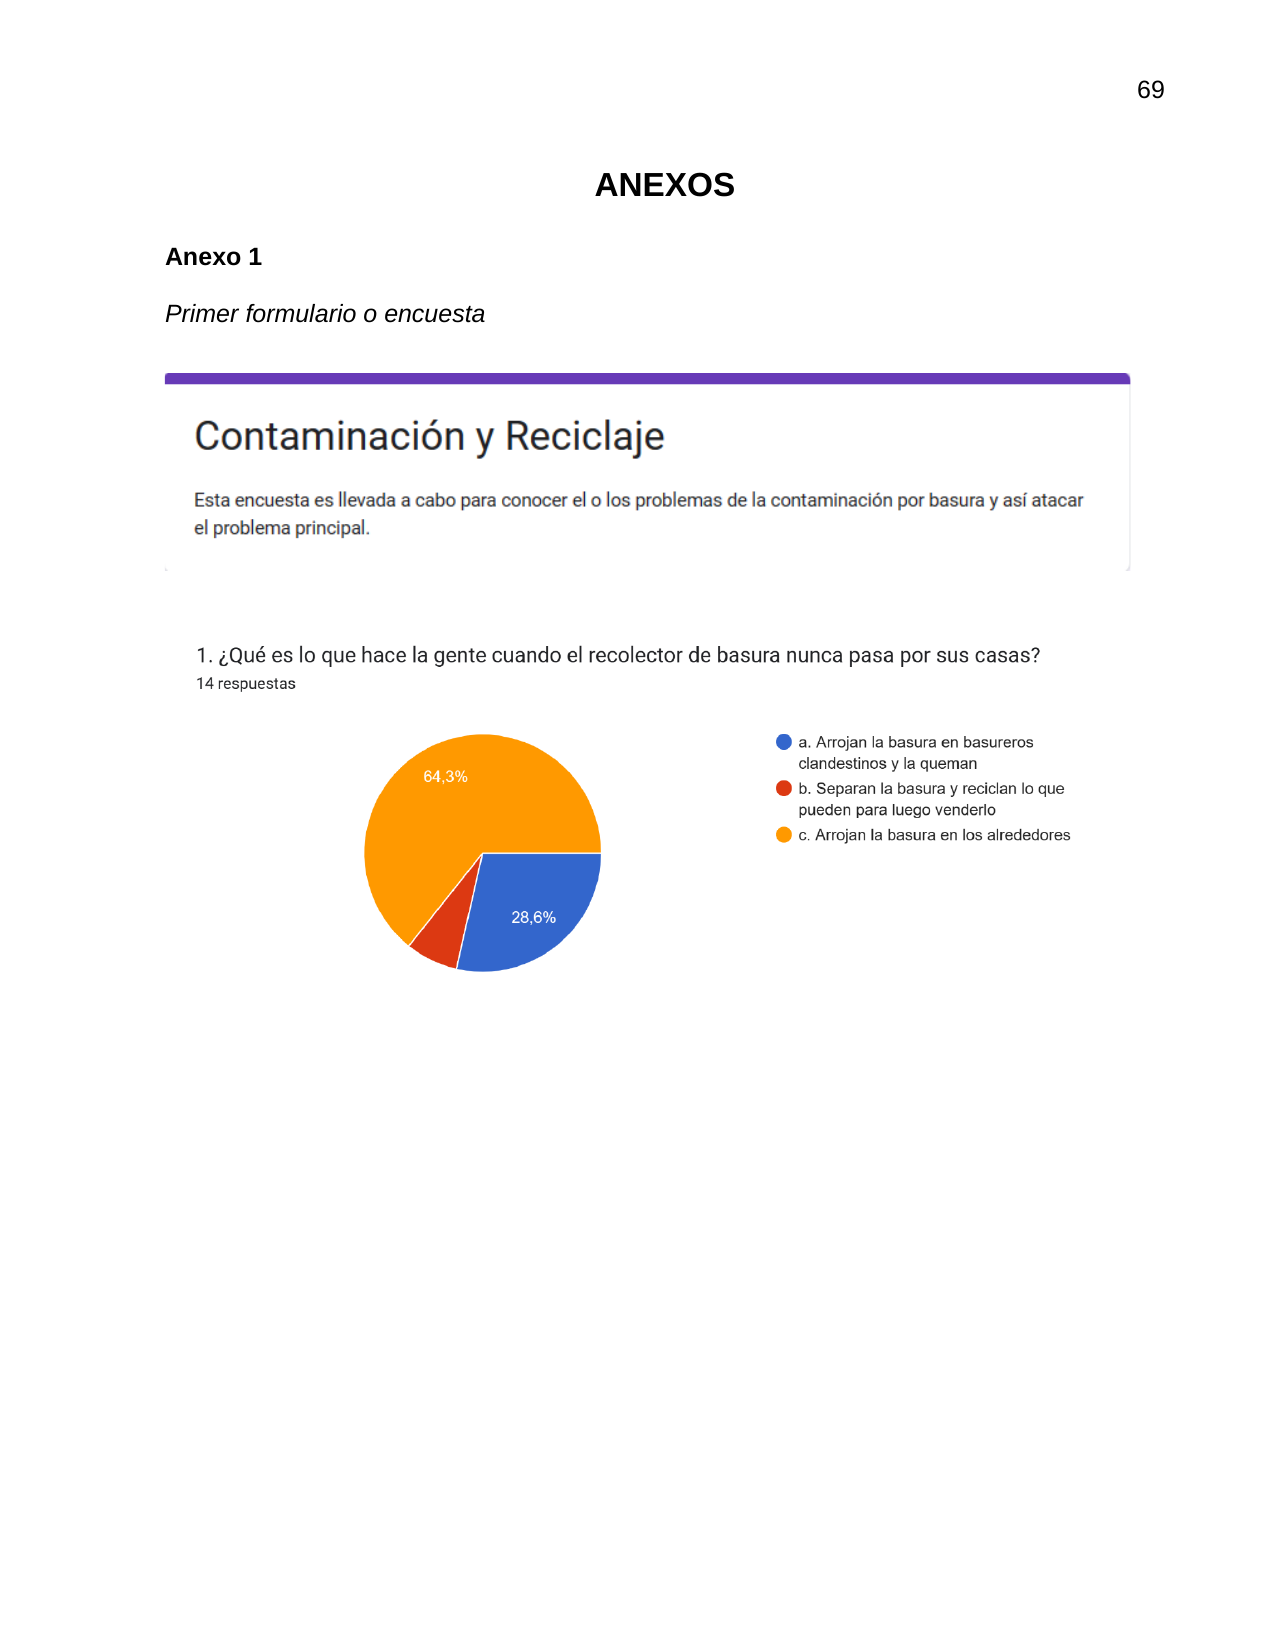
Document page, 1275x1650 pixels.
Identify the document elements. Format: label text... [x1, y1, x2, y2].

text Anexo 1 Primer formulario o encuesta [165, 242, 1164, 328]
picture [164, 373, 1131, 571]
subtitle ANEXOS [165, 165, 1164, 203]
picture [164, 609, 1131, 1017]
